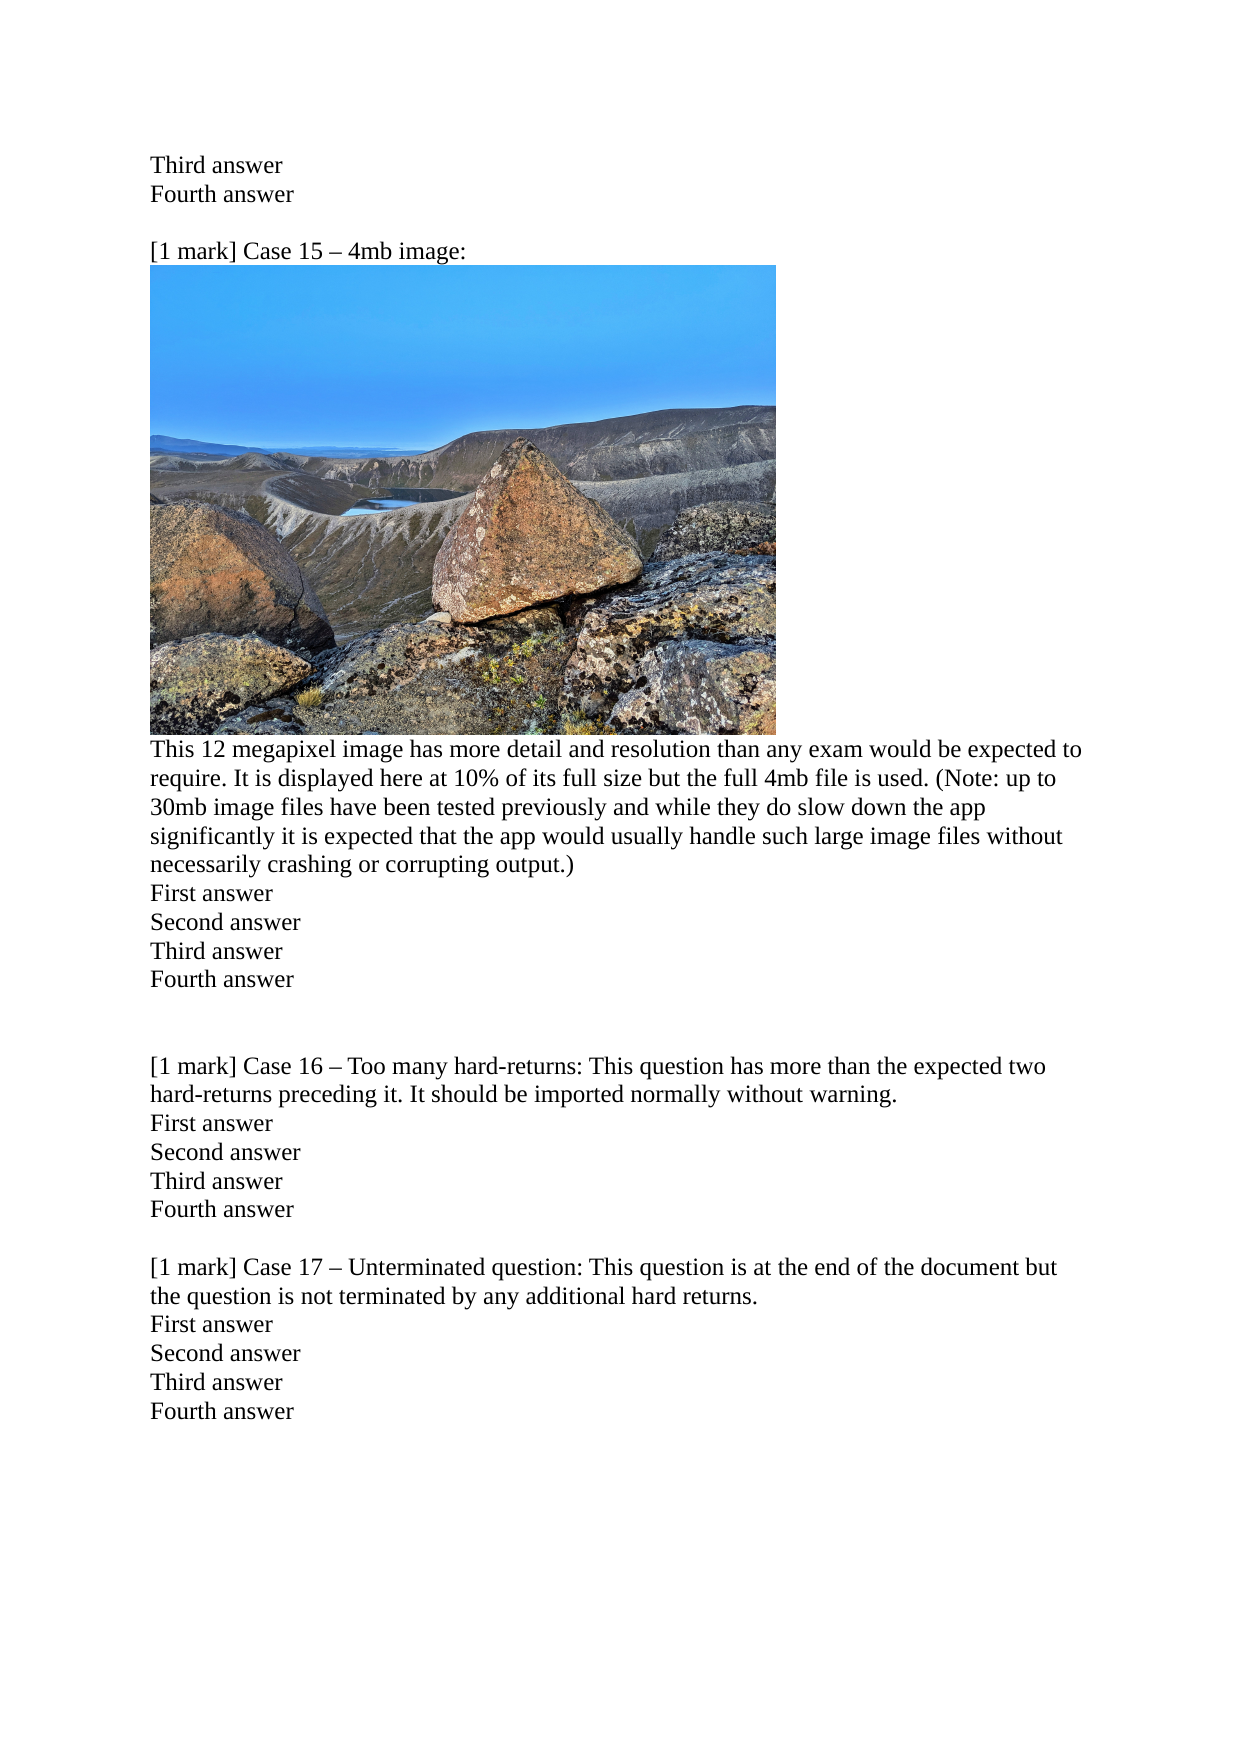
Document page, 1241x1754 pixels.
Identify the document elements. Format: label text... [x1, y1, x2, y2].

text Third answer [150, 150, 1090, 179]
text First answer [150, 1309, 1090, 1338]
text Fourth answer [150, 964, 1090, 993]
text Second answer [150, 1137, 1090, 1166]
text Third answer [150, 1367, 1090, 1396]
picture [150, 265, 776, 735]
text [1 mark] Case 17 – Unterminated question: This question is at the end of the document but the question is not terminated by any additional hard returns. [150, 1252, 1090, 1309]
text Fourth answer [150, 1396, 1090, 1424]
text Fourth answer [150, 179, 1090, 207]
text Fourth answer [150, 1194, 1090, 1223]
text Third answer [150, 1166, 1090, 1194]
text Third answer [150, 936, 1090, 964]
text [1 mark] Case 16 – Too many hard-returns: This question has more than the expected two hard-returns preceding it. It should be imported normally without warning. [150, 1051, 1090, 1108]
text First answer [150, 878, 1090, 907]
text First answer [150, 1108, 1090, 1137]
text Second answer [150, 1338, 1090, 1367]
text Second answer [150, 907, 1090, 936]
